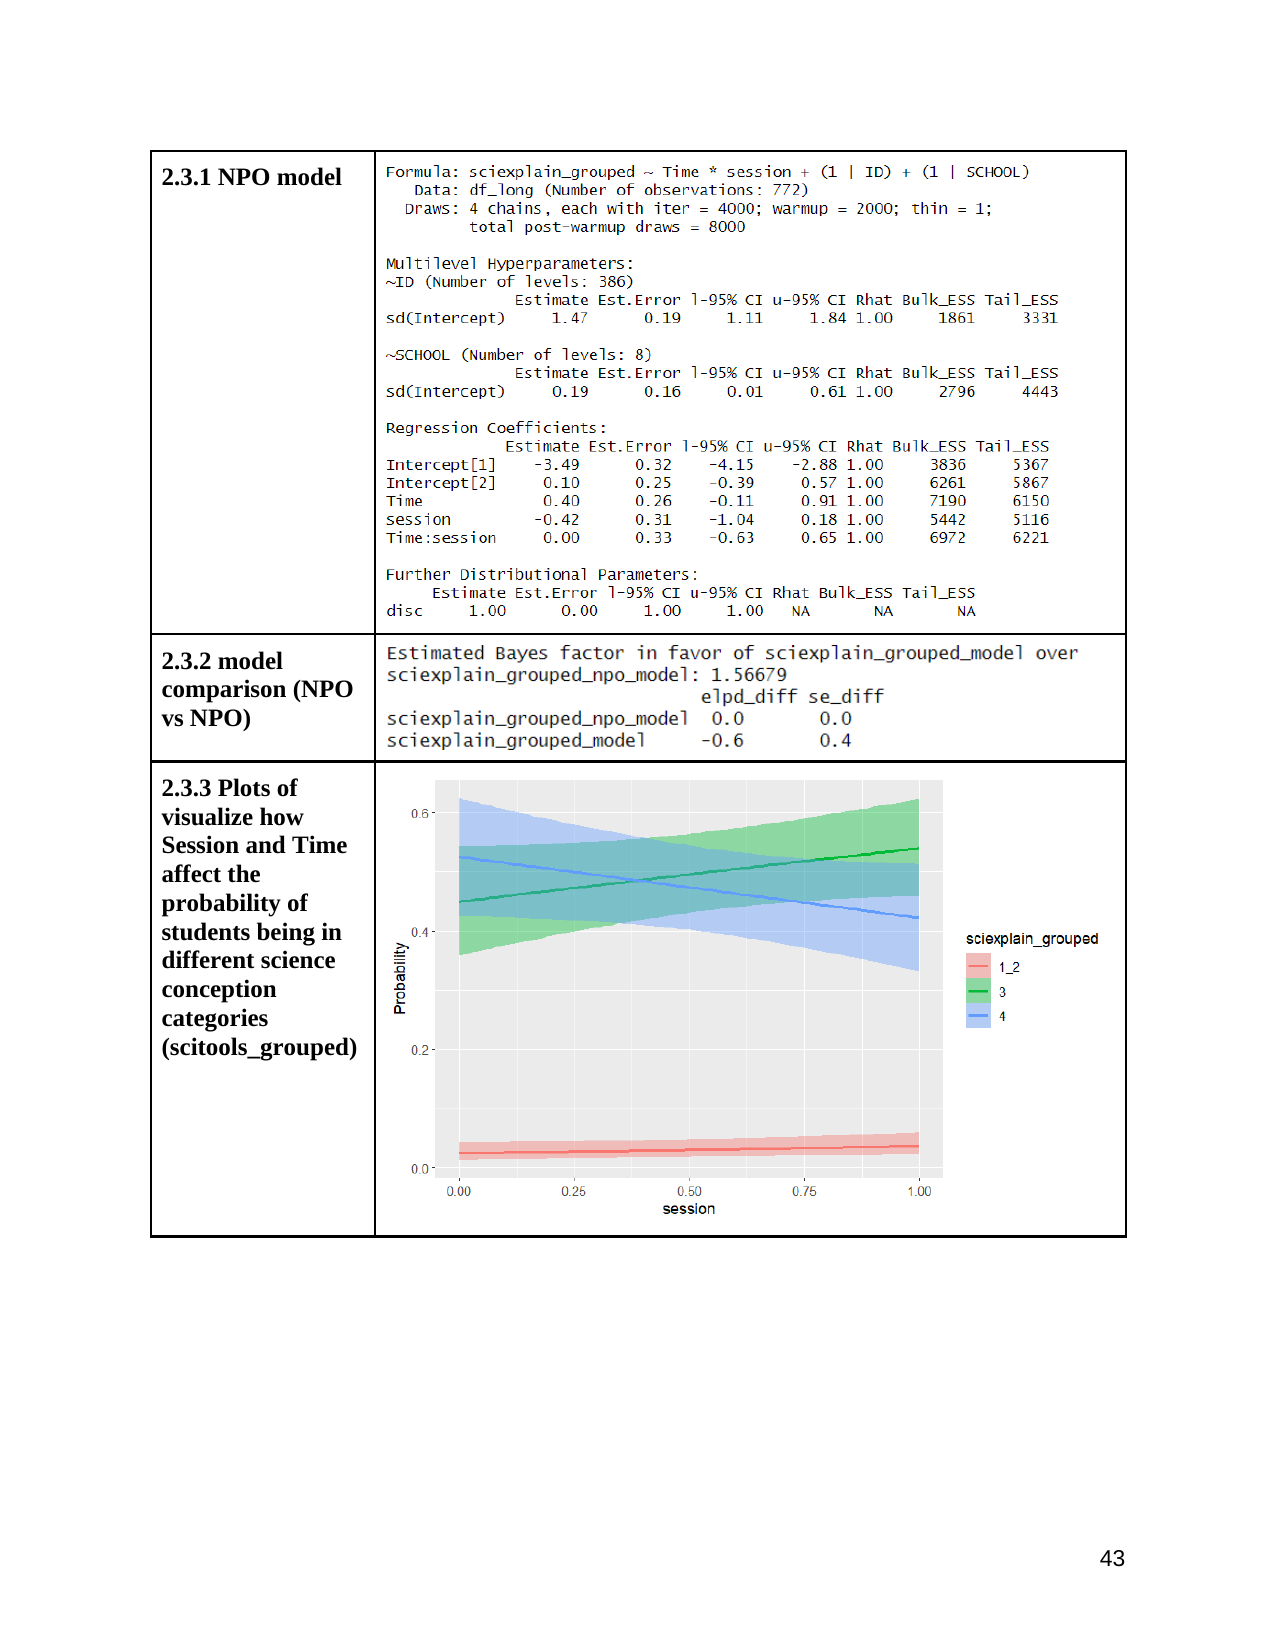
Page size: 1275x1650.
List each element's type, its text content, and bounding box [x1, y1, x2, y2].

picture [385, 772, 1115, 1225]
table_cell [376, 635, 1125, 760]
picture [385, 162, 1115, 623]
table_cell 2.3.2 model comparison (NPO vs NPO) [152, 635, 374, 760]
picture [385, 645, 1115, 750]
table_cell 2.3.1 NPO model [152, 152, 374, 633]
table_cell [152, 763, 374, 1235]
table_cell [376, 763, 1125, 1235]
table_cell [376, 152, 1125, 633]
